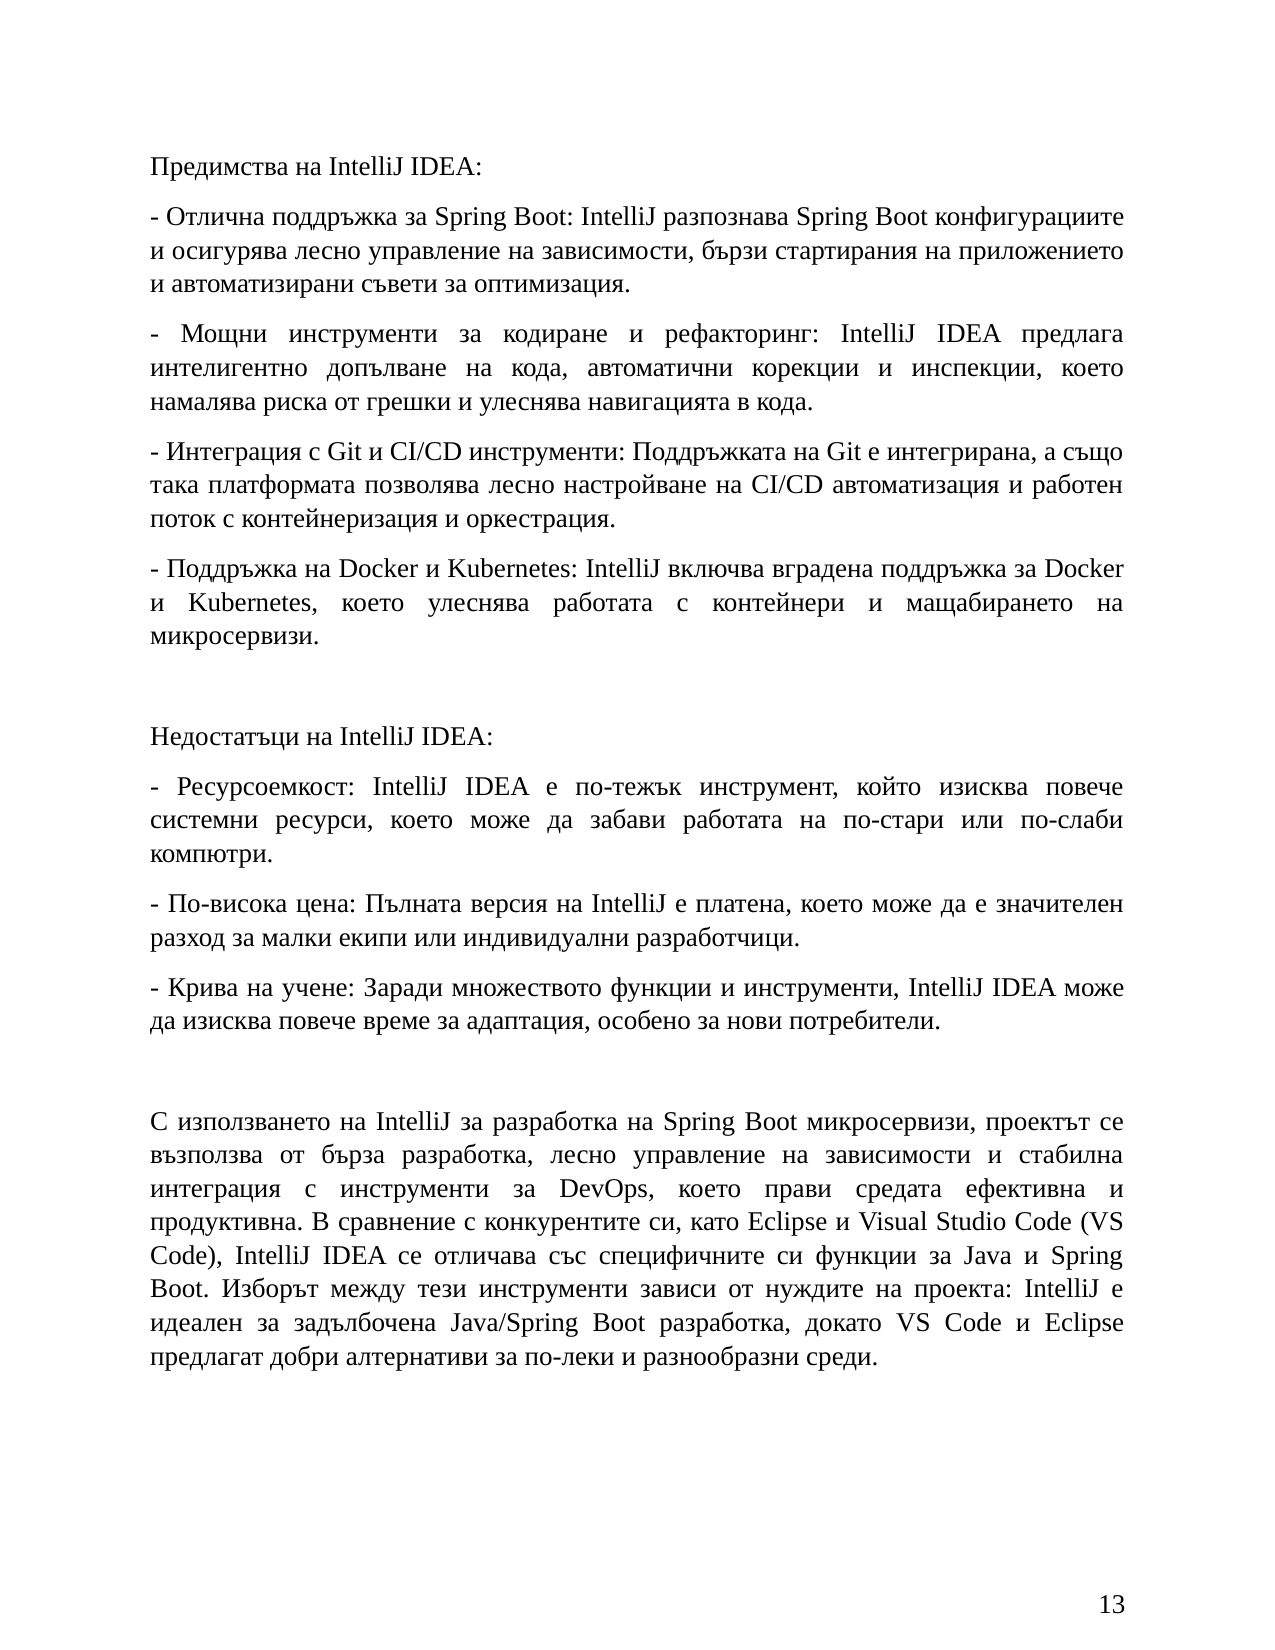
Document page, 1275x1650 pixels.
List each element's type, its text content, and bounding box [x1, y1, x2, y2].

text - Отлична поддръжка за Spring Boot: IntelliJ разпознава Spring Boot конфигурациите и осигурява лесно управление на зависимости, бързи стартирания на приложението и автоматизирани съвети за оптимизация. [150, 200, 1125, 298]
text - По-висока цена: Пълната версия на IntelliJ е платена, което може да е значителен разход за малки екипи или индивидуални разработчици. [150, 887, 1125, 952]
text Недостатъци на IntelliJ IDEA: [150, 719, 1125, 751]
text - Интеграция с Git и CI/CD инструменти: Поддръжката на Git е интегрирана, а също така платформата позволява лесно настройване на CI/CD автоматизация и работен поток с контейнеризация и оркестрация. [150, 435, 1125, 533]
text - Мощни инструменти за кодиране и рефакторинг: IntelliJ IDEA предлага интелигентно допълване на кода, автоматични корекции и инспекции, което намалява риска от грешки и улеснява навигацията в кода. [150, 317, 1125, 416]
text Предимства на IntelliJ IDEA: [150, 150, 1125, 181]
text С използването на IntelliJ за разработка на Spring Boot микросервизи, проектът се възползва от бърза разработка, лесно управление на зависимости и стабилна интеграция с инструменти за DevOps, което прави средата ефективна и продуктивна. В сравнение с конкурентите си, като Eclipse и Visual Studio Code (VS Code), IntelliJ IDEA се отличава със специфичните си функции за Java и Spring Boot. Изборът между тези инструменти зависи от нуждите на проекта: IntelliJ е идеален за задълбочена Java/Spring Boot разработка, докато VS Code и Eclipse предлагат добри алтернативи за по-леки и разнообразни среди. [150, 1105, 1125, 1371]
text - Поддръжка на Docker и Kubernetes: IntelliJ включва вградена поддръжка за Docker и Kubernetes, което улеснява работата с контейнери и мащабирането на микросервизи. [150, 552, 1125, 650]
text - Крива на учене: Заради множеството функции и инструменти, IntelliJ IDEA може да изисква повече време за адаптация, особено за нови потребители. [150, 971, 1125, 1036]
text - Ресурсоемкост: IntelliJ IDEA е по-тежък инструмент, който изисква повече системни ресурси, което може да забави работата на по-стари или по-слаби компютри. [150, 770, 1125, 868]
